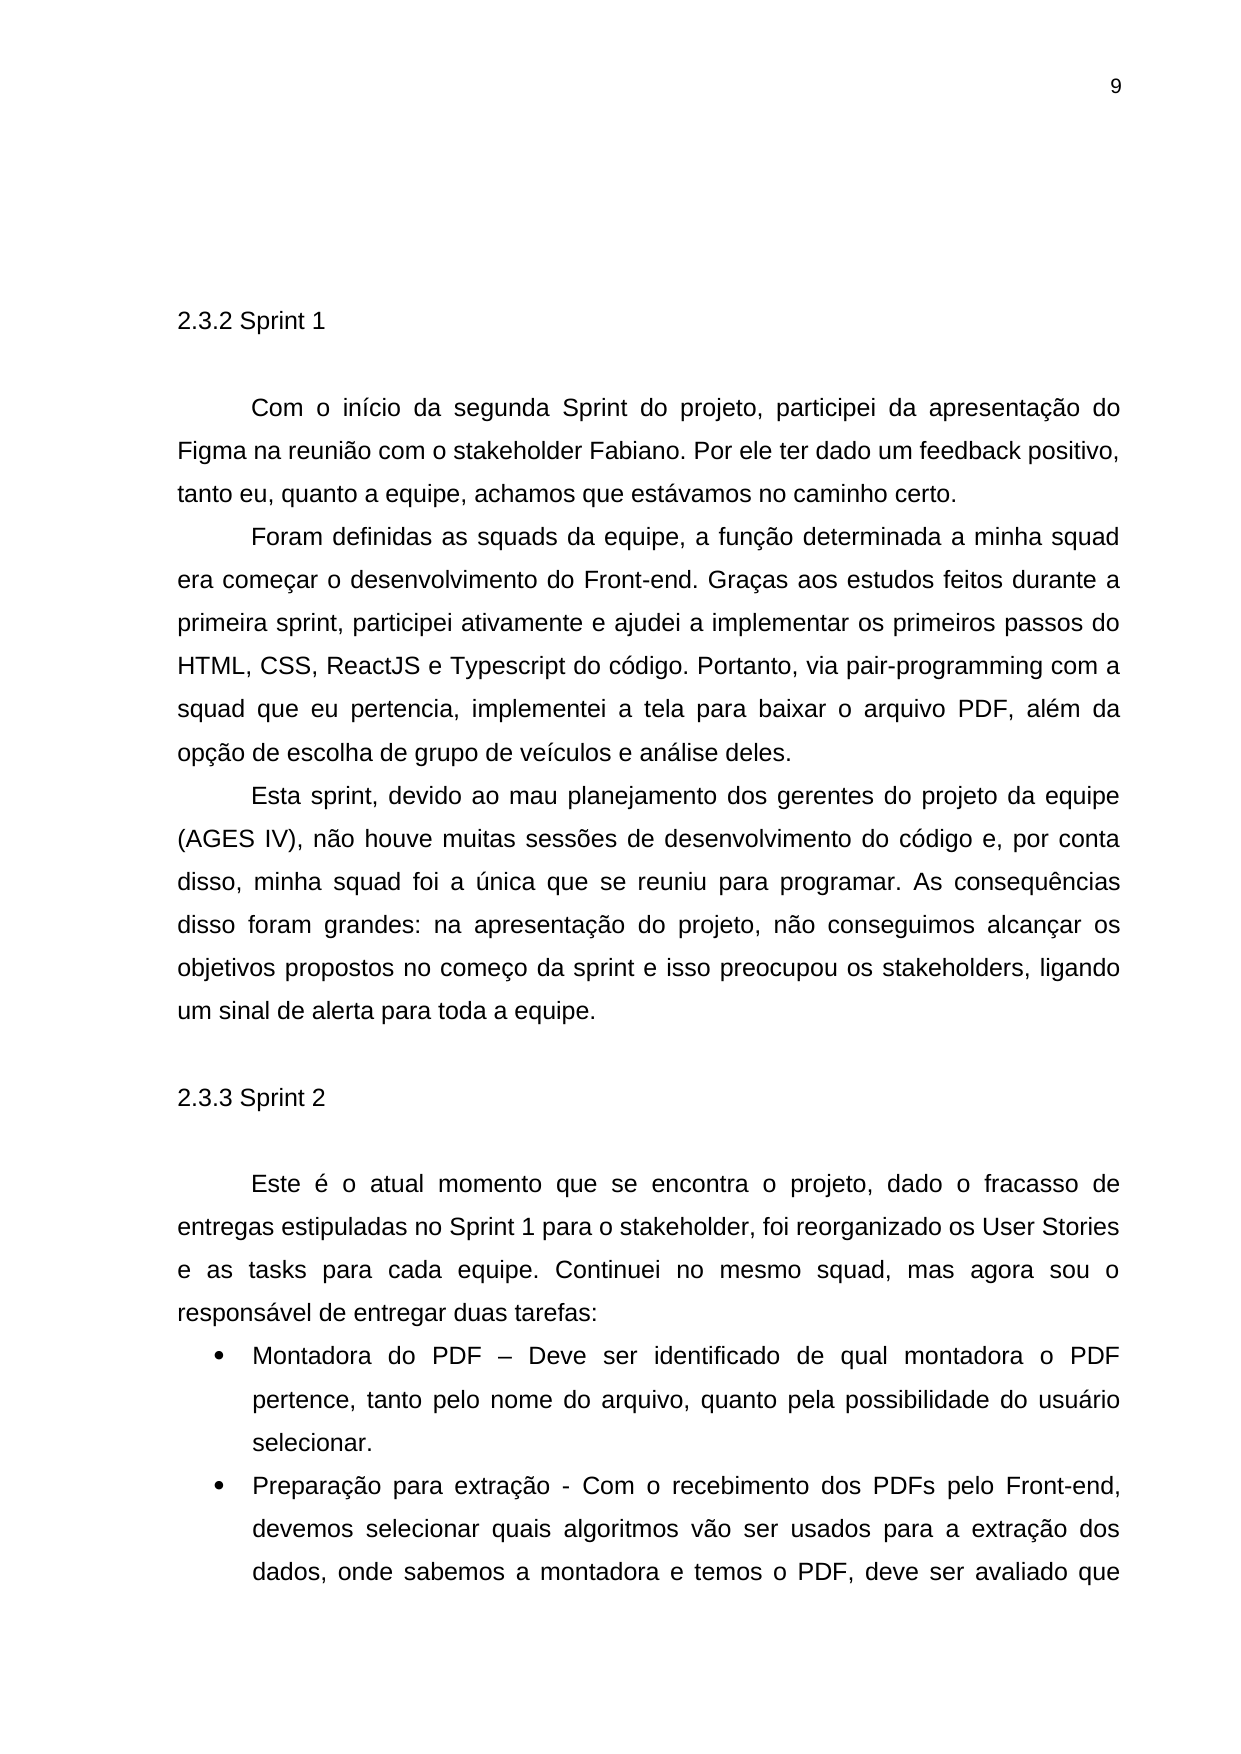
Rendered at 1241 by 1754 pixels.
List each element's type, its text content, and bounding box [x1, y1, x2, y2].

list 2.3.2 Sprint 1 [177, 306, 1122, 335]
list Foram definidas as squads da equipe, a função determinada a minha squad era começar o desenvolvimento do Front-end. Graças aos estudos feitos durante a primeira sprint, participei ativamente e ajudei a implementar os primeiros passos do HTML, CSS, ReactJS e Typescript do código. Portanto, via pair-programming com a squad que eu pertencia, implementei a tela para baixar o arquivo PDF, além da opção de escolha de grupo de veículos e análise deles. [177, 522, 1122, 766]
list Esta sprint, devido ao mau planejamento dos gerentes do projeto da equipe (AGES IV), não houve muitas sessões de desenvolvimento do código e, por conta disso, minha squad foi a única que se reuniu para programar. As consequências disso foram grandes: na apresentação do projeto, não conseguimos alcançar os objetivos propostos no começo da sprint e isso preocupou os stakeholders, ligando um sinal de alerta para toda a equipe. [177, 781, 1122, 1025]
list Montadora do PDF – Deve ser identificado de qual montadora o PDF pertence, tanto pelo nome do arquivo, quanto pela possibilidade do usuário selecionar. [214, 1341, 1122, 1456]
list 2.3.3 Sprint 2 [177, 1083, 1122, 1111]
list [214, 1471, 1122, 1586]
list Com o início da segunda Sprint do projeto, participei da apresentação do Figma na reunião com o stakeholder Fabiano. Por ele ter dado um feedback positivo, tanto eu, quanto a equipe, achamos que estávamos no caminho certo. [177, 393, 1122, 508]
list Este é o atual momento que se encontra o projeto, dado o fracasso de entregas estipuladas no Sprint 1 para o stakeholder, foi reorganizado os User Stories e as tasks para cada equipe. Continuei no mesmo squad, mas agora sou o responsável de entregar duas tarefas: [177, 1169, 1122, 1327]
